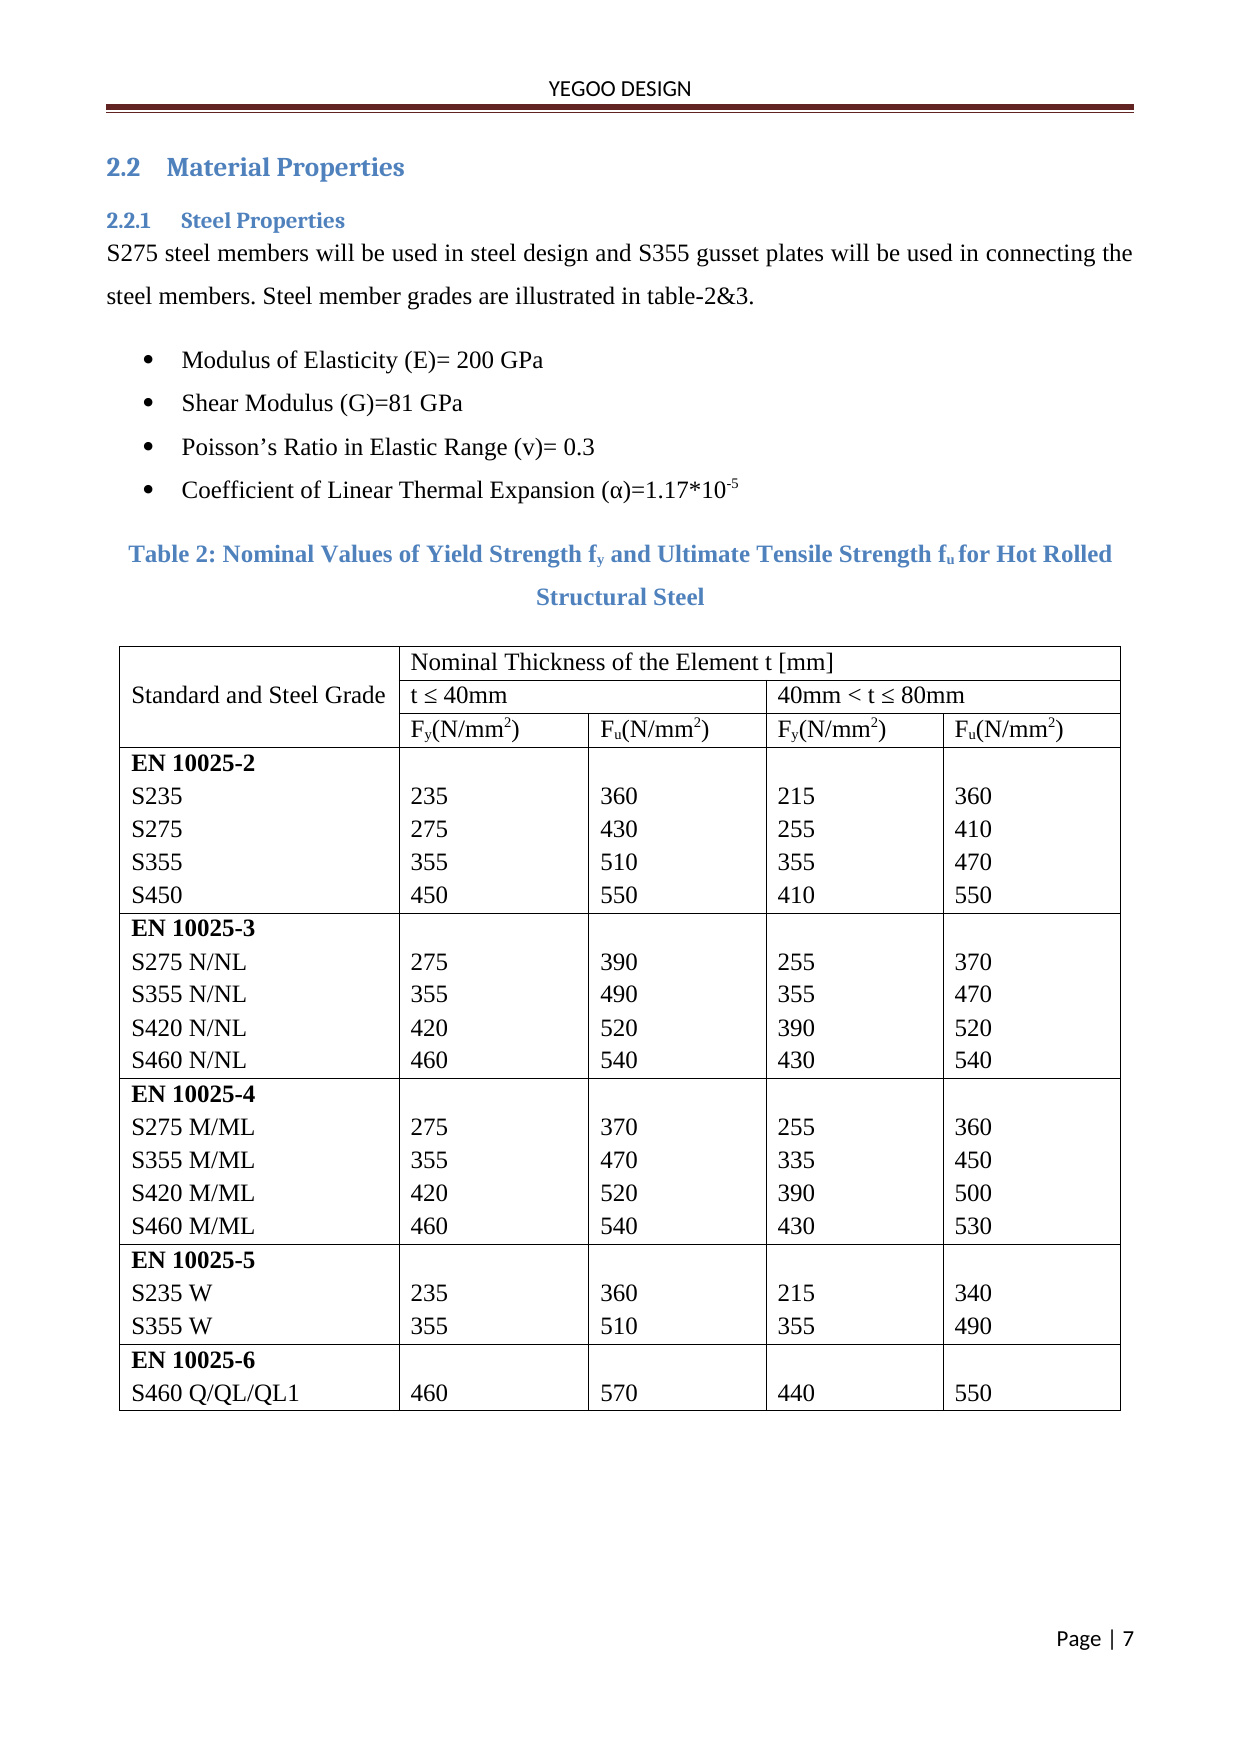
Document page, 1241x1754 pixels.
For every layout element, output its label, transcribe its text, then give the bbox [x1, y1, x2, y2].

table_cell 275 355 420 460 [400, 914, 588, 1078]
table_cell EN 10025-4 S275 M/ML S355 M/ML S420 M/ML S460 M/ML [120, 1079, 399, 1244]
table_cell 255 335 390 430 [767, 1079, 943, 1244]
table_cell 390 490 520 540 [589, 914, 766, 1078]
table_cell 235 355 [400, 1245, 588, 1344]
list Coefficient of Linear Thermal Expansion (α)=1.17*10-5 [144, 475, 1134, 503]
table_cell 360 510 [589, 1245, 766, 1344]
table_header Nominal Thickness of the Element t [mm] [400, 647, 1120, 679]
table_cell 550 [944, 1345, 1120, 1410]
list Shear Modulus (G)=81 GPa [144, 388, 1134, 417]
table_cell EN 10025-5 S235 W S355 W [120, 1245, 399, 1344]
table_cell 460 [400, 1345, 588, 1410]
subtitle Material Properties [106, 152, 1134, 183]
text S275 steel members will be used in steel design and S355 gusset plates will be used in connecting the steel members. Steel member grades are illustrated in table-2&3. [106, 238, 1134, 310]
table_cell 255 355 390 430 [767, 914, 943, 1078]
table_cell EN 10025-2 S235 S275 S355 S450 [120, 748, 399, 912]
table_header Standard and Steel Grade [120, 647, 399, 747]
table_cell 360 430 510 550 [589, 748, 766, 912]
table_cell 360 450 500 530 [944, 1079, 1120, 1244]
table_cell 215 255 355 410 [767, 748, 943, 912]
table_cell 340 490 [944, 1245, 1120, 1344]
table_cell 370 470 520 540 [589, 1079, 766, 1244]
table_cell Fy(N/mm2) [767, 714, 943, 747]
table_cell 215 355 [767, 1245, 943, 1344]
table_cell 370 470 520 540 [944, 914, 1120, 1078]
subtitle Steel Properties [106, 208, 1134, 234]
table_cell EN 10025-6 S460 Q/QL/QL1 [120, 1345, 399, 1410]
table_cell t ≤ 40mm [400, 681, 766, 713]
table_cell Fu(N/mm2) [589, 714, 766, 747]
table_cell Fu(N/mm2) [944, 714, 1120, 747]
table_cell Fy(N/mm2) [400, 714, 588, 747]
table_cell 440 [767, 1345, 943, 1410]
list Poisson’s Ratio in Elastic Range (v)= 0.3 [144, 432, 1134, 460]
table_cell 235 275 355 450 [400, 748, 588, 912]
table_cell EN 10025-3 S275 N/NL S355 N/NL S420 N/NL S460 N/NL [120, 914, 399, 1078]
table_cell 360 410 470 550 [944, 748, 1120, 912]
text Table 2: Nominal Values of Yield Strength fy and Ultimate Tensile Strength fu for Hot Rolled Structural Steel [106, 539, 1134, 611]
table_cell 570 [589, 1345, 766, 1410]
table_cell 40mm < t ≤ 80mm [767, 681, 1120, 713]
table_cell 275 355 420 460 [400, 1079, 588, 1244]
list Modulus of Elasticity (E)= 200 GPa [144, 345, 1134, 374]
